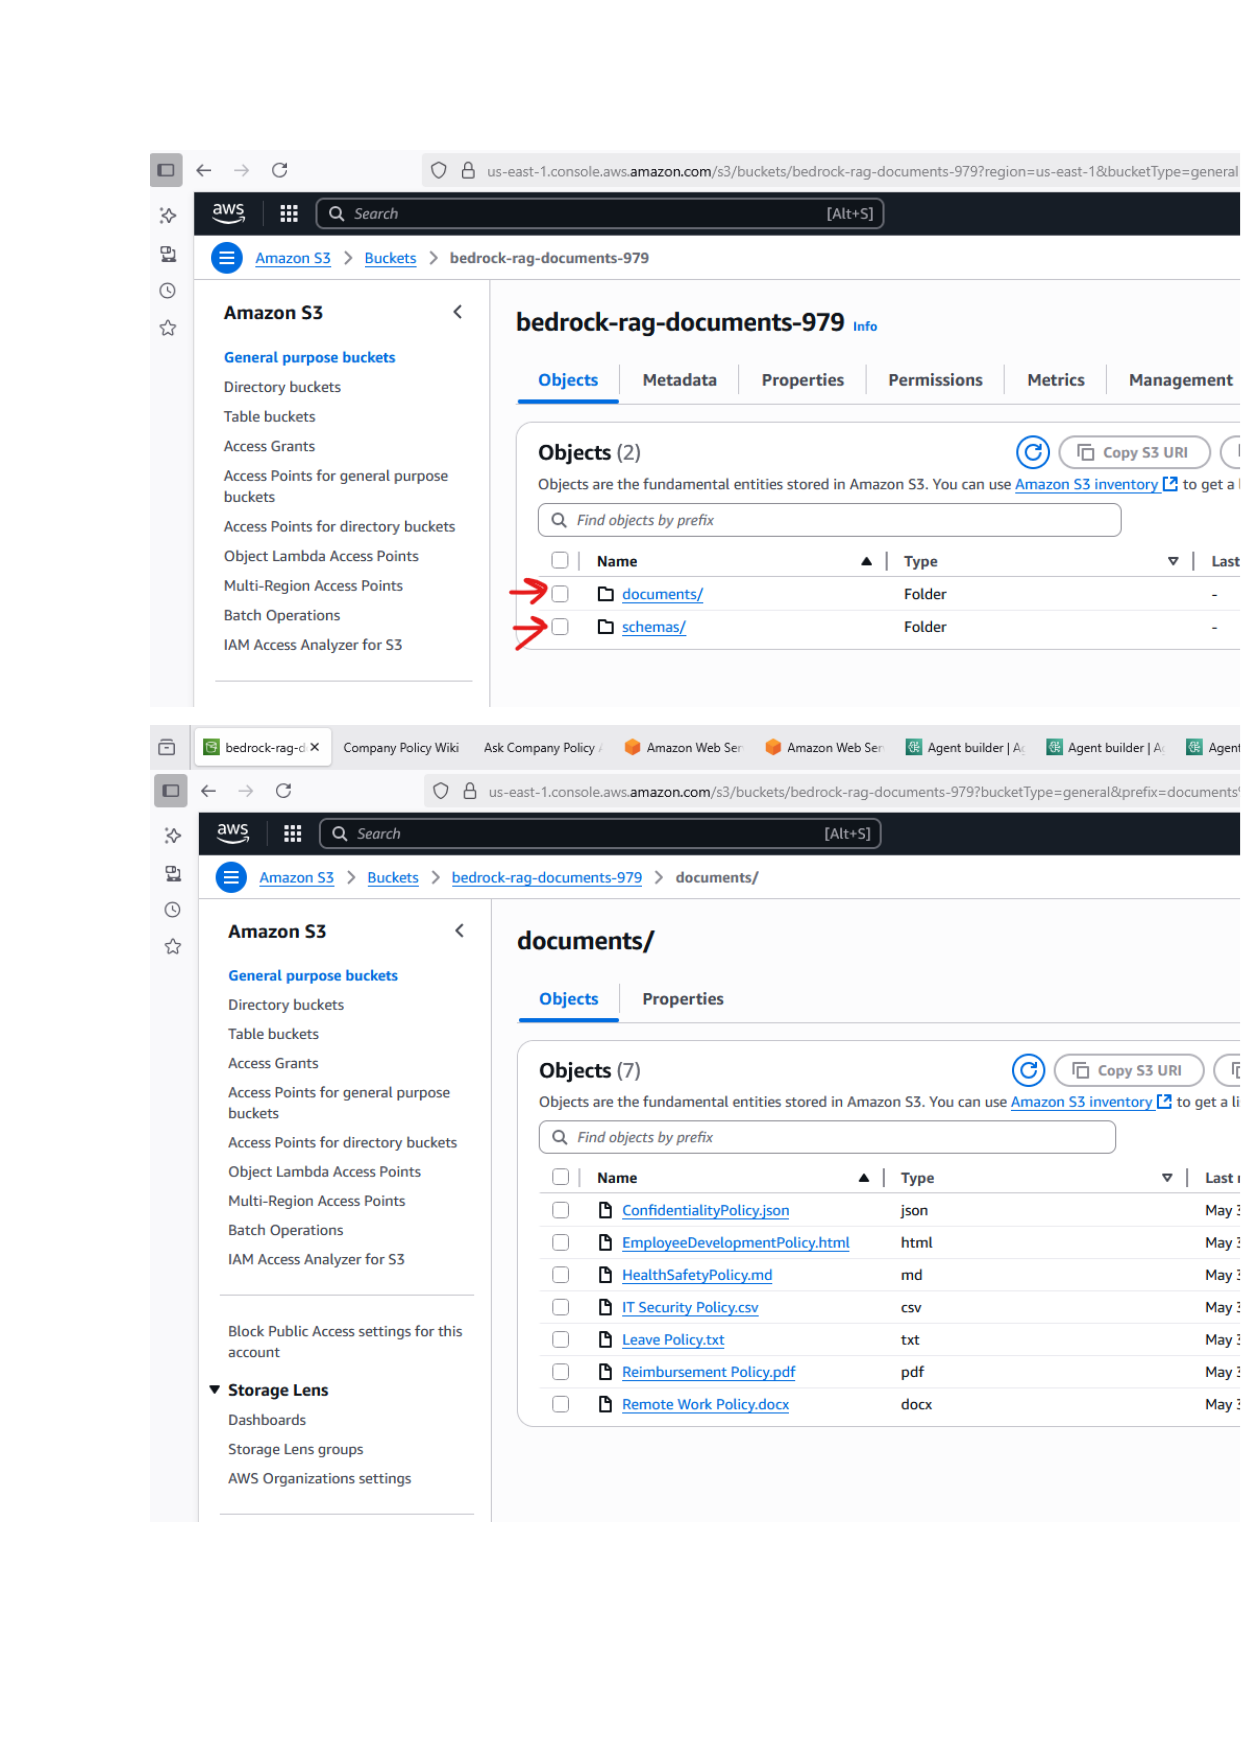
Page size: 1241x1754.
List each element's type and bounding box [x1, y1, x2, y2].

picture [150, 150, 1241, 707]
picture [150, 725, 1241, 1522]
